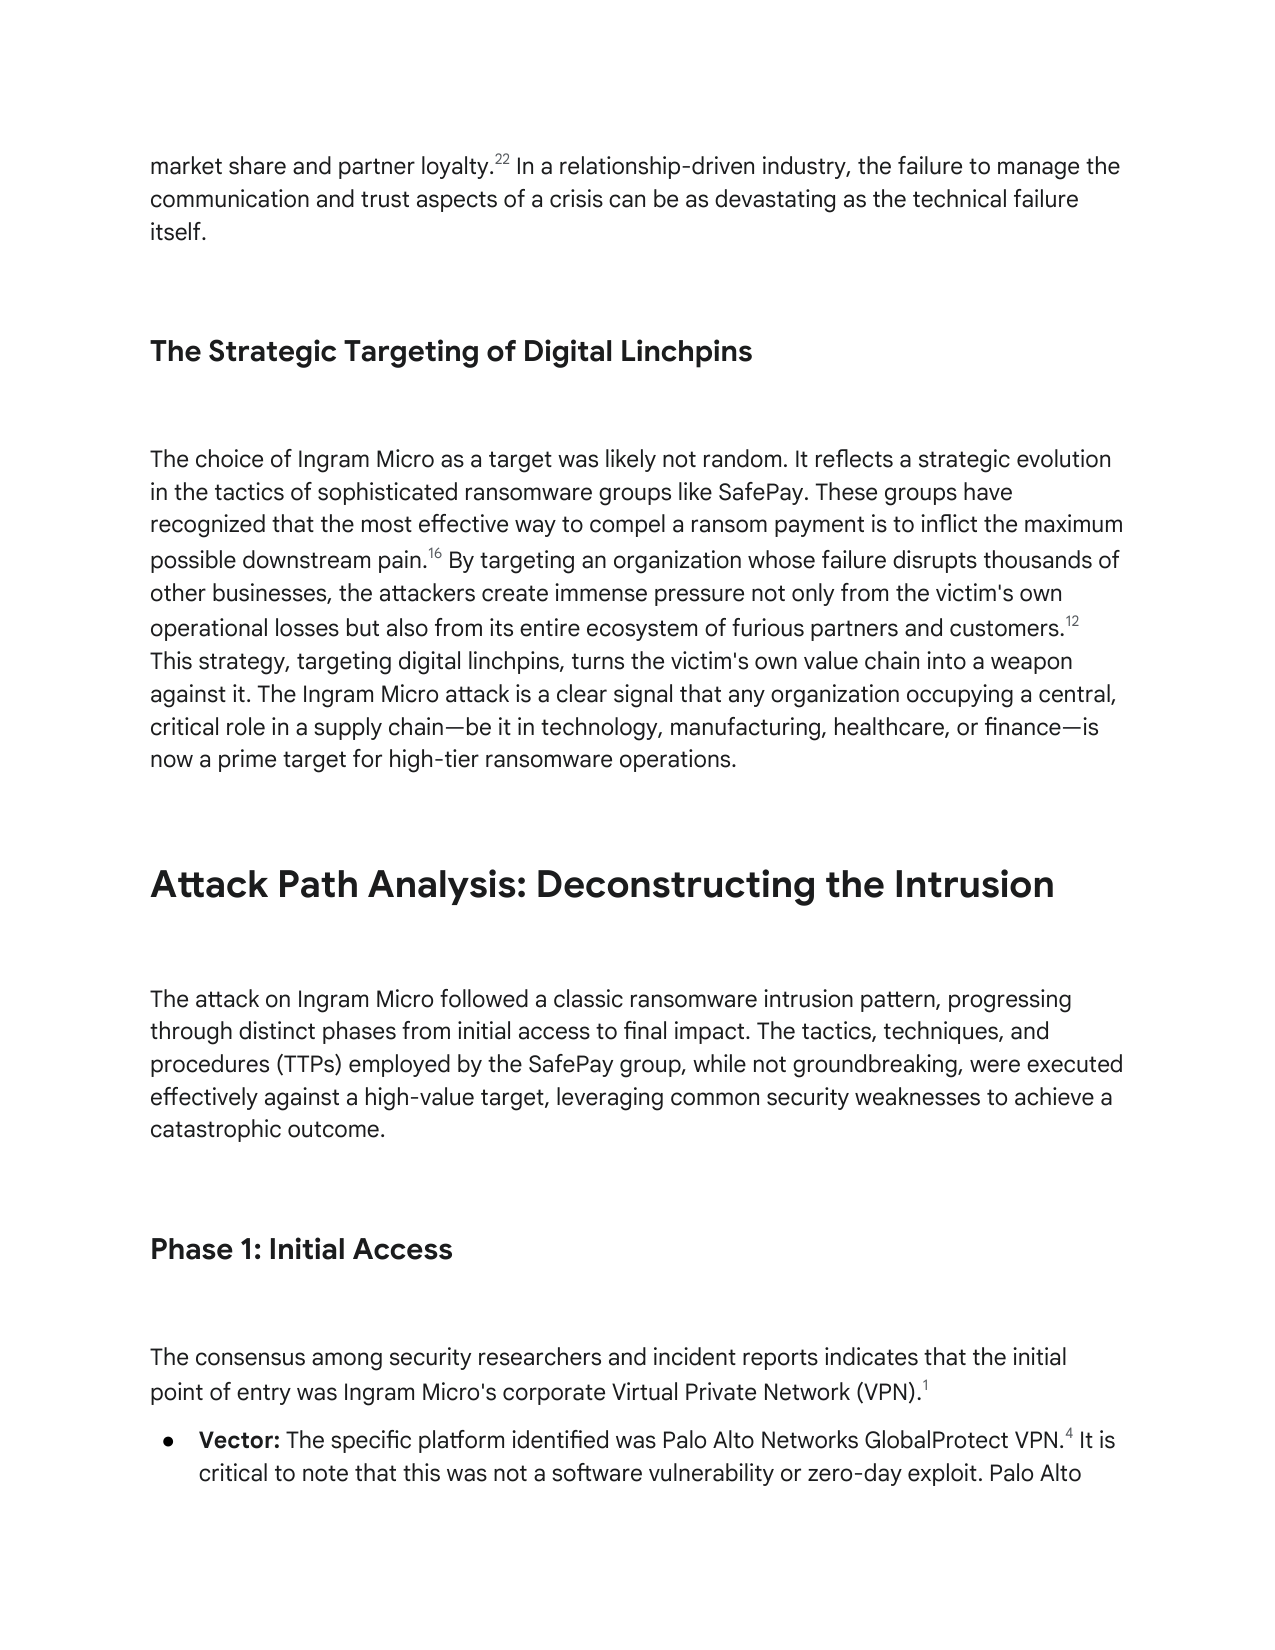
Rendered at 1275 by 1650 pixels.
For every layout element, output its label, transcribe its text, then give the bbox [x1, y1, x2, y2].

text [150, 150, 1125, 247]
text The consensus among security researchers and incident reports indicates that the initial point of entry was Ingram Micro's corporate Virtual Private Network (VPN).1 [150, 1343, 1125, 1407]
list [161, 1424, 1125, 1488]
subtitle The Strategic Targeting of Digital Linchpins [150, 333, 1125, 370]
subtitle Attack Path Analysis: Deconstructing the Intrusion [150, 861, 1125, 908]
subtitle Phase 1: Initial Access [150, 1231, 1125, 1268]
text The choice of Ingram Micro as a target was likely not random. It reflects a strategic evolution in the tactics of sophisticated ransomware groups like SafePay. These groups have recognized that the most effective way to compel a ransom payment is to inflict the maximum possible downstream pain.16 By targeting an organization whose failure disrupts thousands of other businesses, the attackers create immense pressure not only from the victim's own operational losses but also from its entire ecosystem of furious partners and customers.12 This strategy, targeting digital linchpins, turns the victim's own value chain into a weapon against it. The Ingram Micro attack is a clear signal that any organization occupying a central, critical role in a supply chain—be it in technology, manufacturing, healthcare, or finance—is now a prime target for high-tier ransomware operations. [150, 445, 1125, 774]
text The attack on Ingram Micro followed a classic ransomware intrusion pattern, progressing through distinct phases from initial access to final impact. The tactics, techniques, and procedures (TTPs) employed by the SafePay group, while not groundbreaking, were executed effectively against a high-value target, leveraging common security weaknesses to achieve a catastrophic outcome. [150, 985, 1125, 1144]
